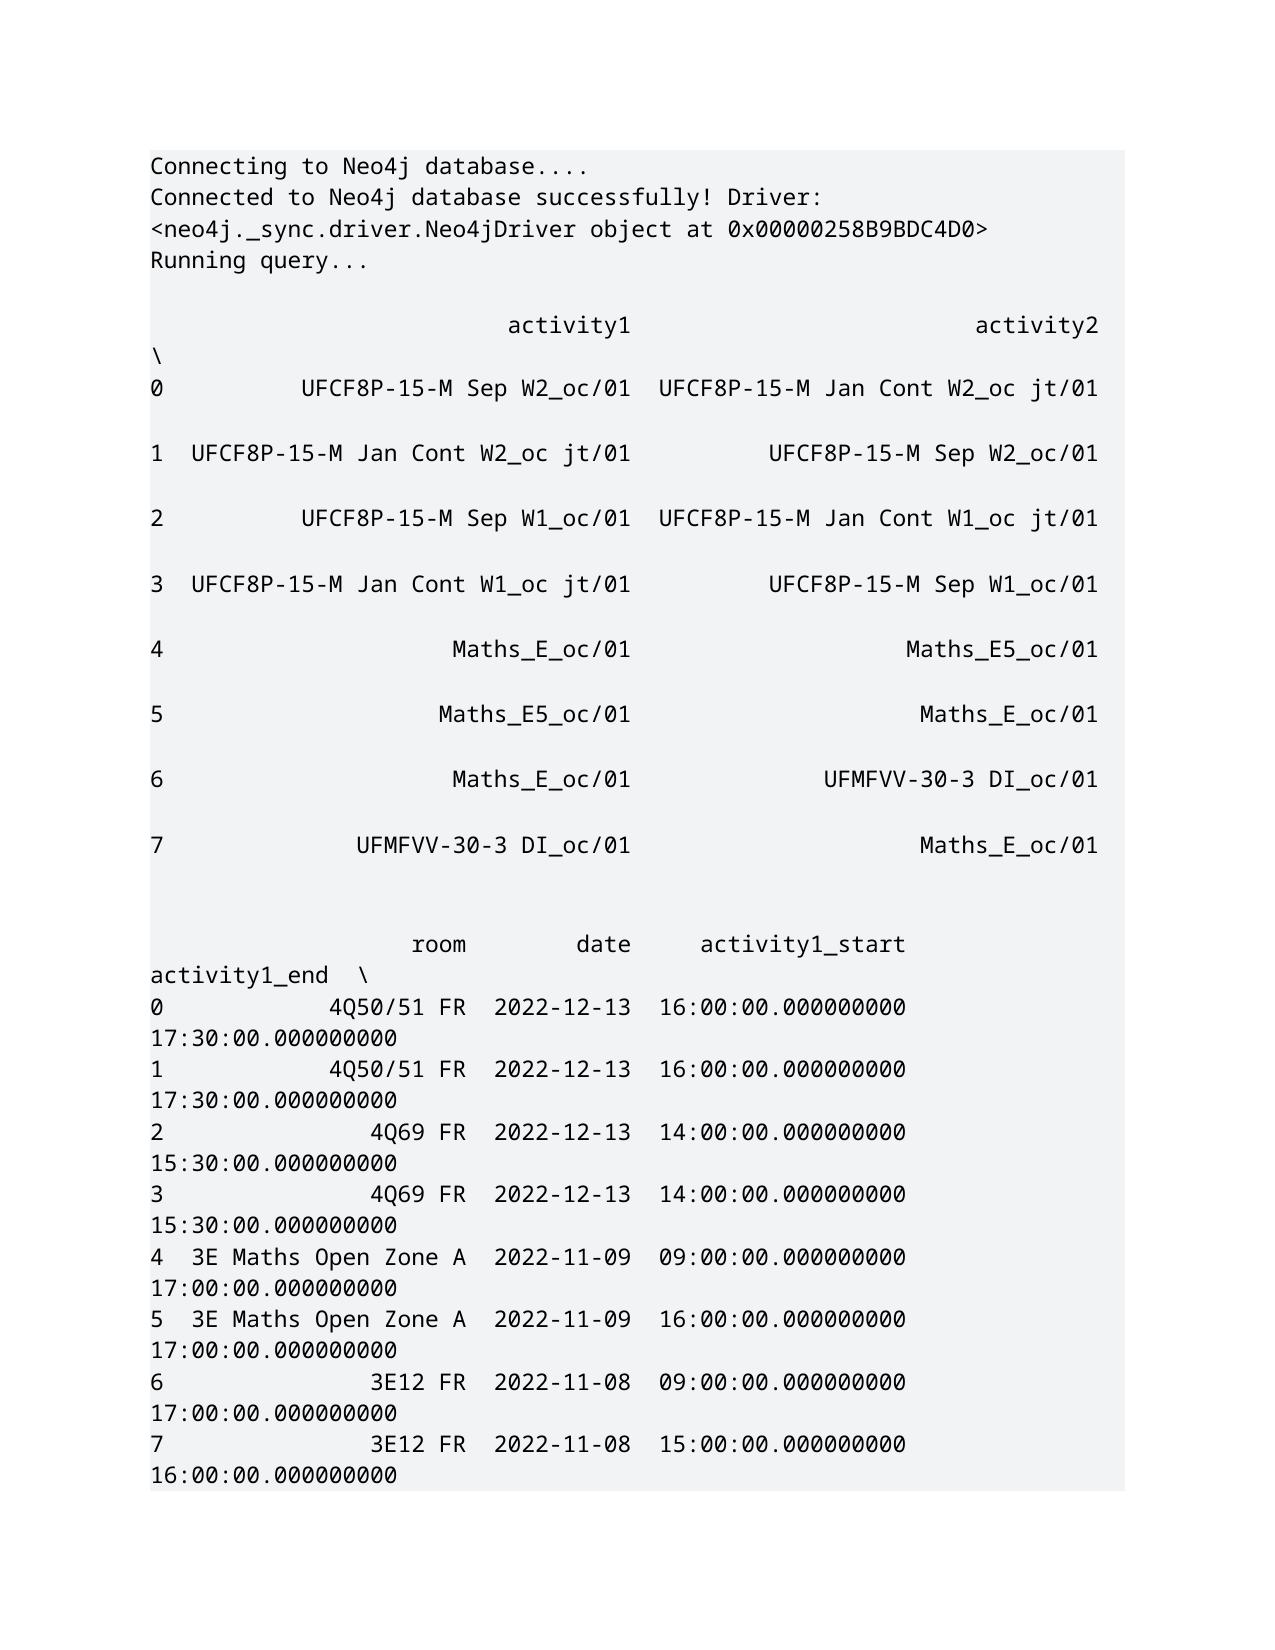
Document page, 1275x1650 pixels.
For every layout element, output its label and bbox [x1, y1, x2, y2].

text [150, 150, 1125, 1491]
